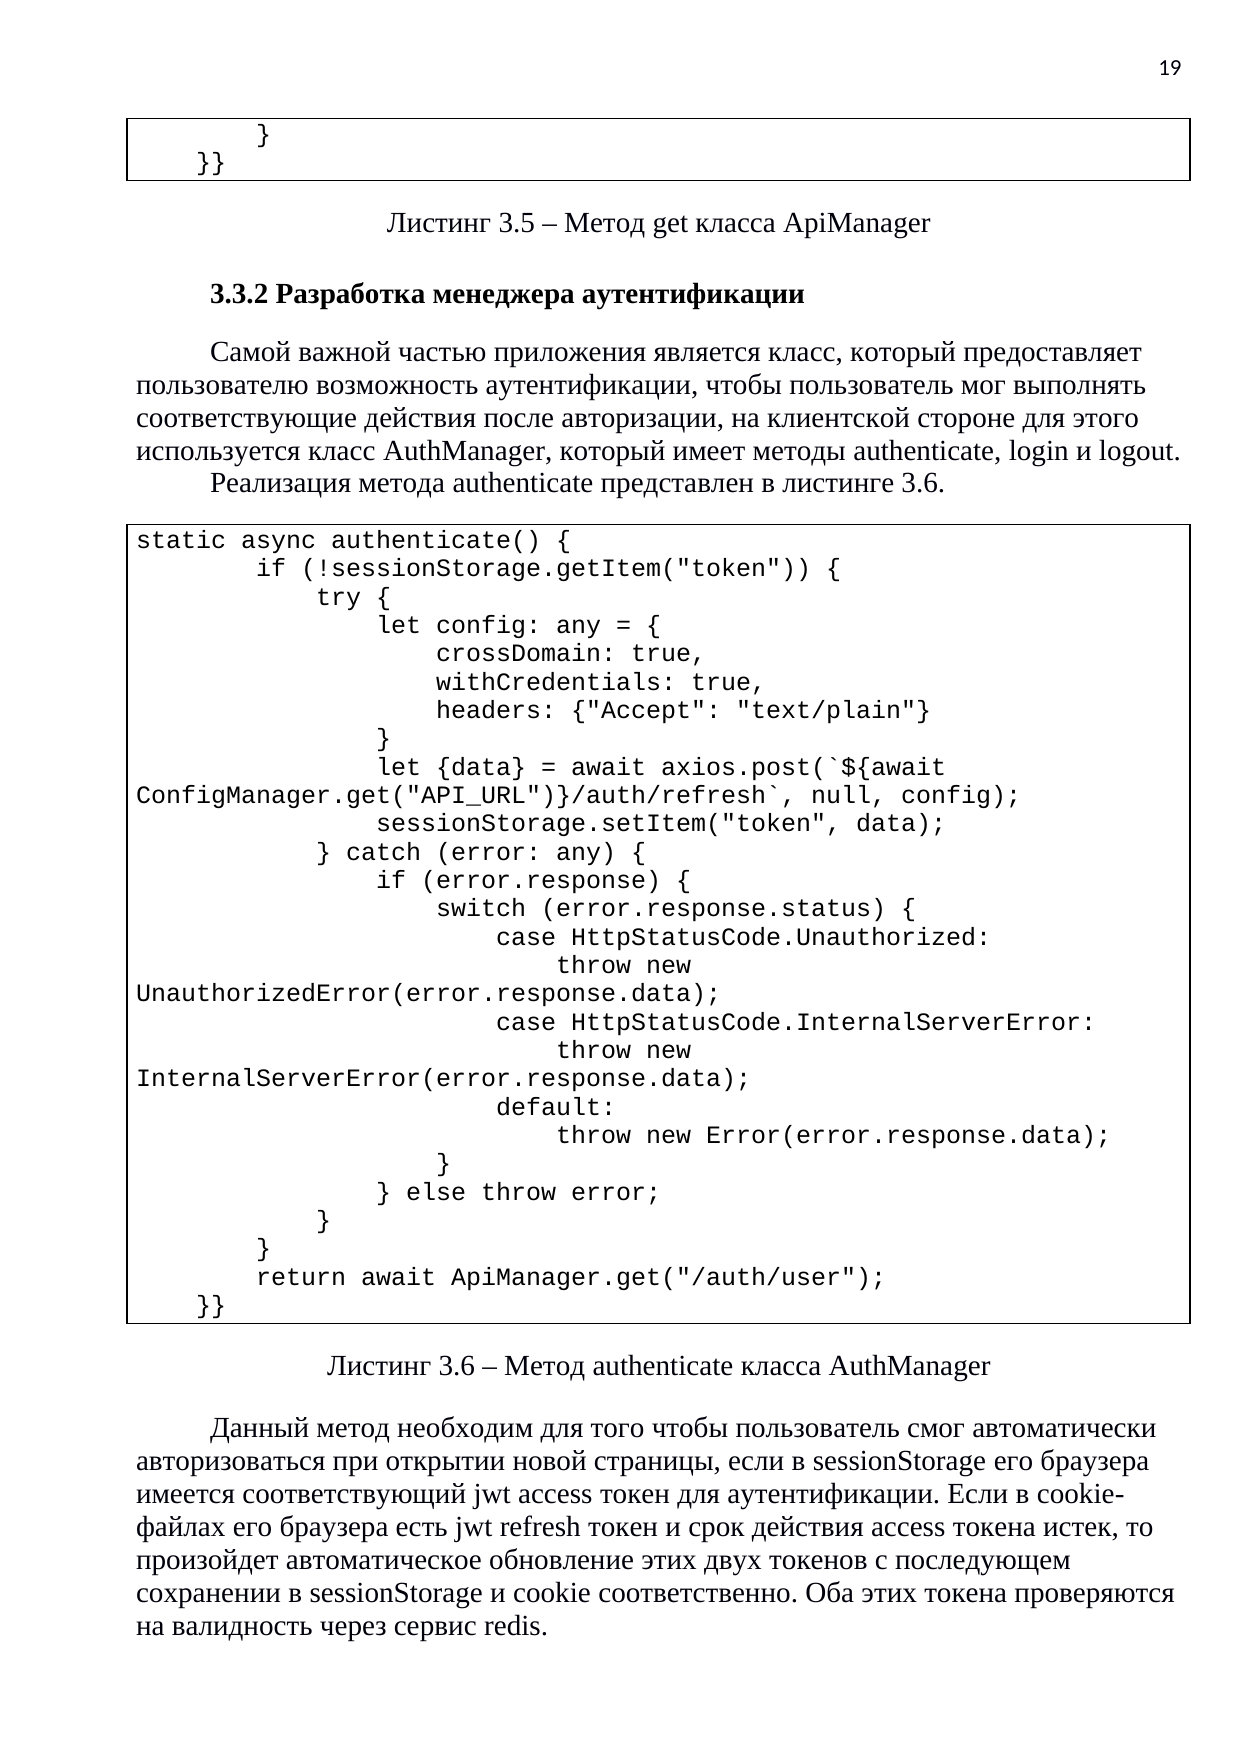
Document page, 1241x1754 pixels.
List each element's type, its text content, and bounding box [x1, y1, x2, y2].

text case HttpStatusCode.Unauthorized: [136, 924, 1181, 952]
text case HttpStatusCode.InternalServerError: [136, 1009, 1181, 1037]
text } [136, 726, 1181, 754]
text } catch (error: any) { [136, 839, 1181, 867]
text headers: {"Accept": "text/plain"} [136, 697, 1181, 726]
text }} [128, 146, 1189, 180]
text let config: any = { [136, 612, 1181, 641]
text Листинг 3.5 – Метод get класса ApiManager [136, 206, 1181, 239]
text Данный метод необходим для того чтобы пользователь смог автоматически авторизоваться при открытии новой страницы, если в sessionStorage его браузера имеется соответствующий jwt access токен для аутентификации. Если в cookie-файлах его браузера есть jwt refresh токен и срок действия access токена истек, то произойдет автоматическое обновление этих двух токенов с последующем сохранении в sessionStorage и cookie соответственно. Оба этих токена проверяются на валидность через сервис redis. [136, 1411, 1181, 1641]
text } else throw error; [136, 1179, 1181, 1207]
text Самой важной частью приложения является класс, который предоставляет пользователю возможность аутентификации, чтобы пользователь мог выполнять соответствующие действия после авторизации, на клиентской стороне для этого используется класс AuthManager, который имеет методы authenticate, login и logout. [136, 335, 1181, 466]
text switch (error.response.status) { [136, 896, 1181, 924]
text crossDomain: true, [136, 641, 1181, 669]
text throw new UnauthorizedError(error.response.data); [136, 952, 1181, 1009]
text 3.3.2 Разработка менеджера аутентификации [136, 276, 1181, 310]
text } [128, 119, 1189, 146]
text } [136, 1151, 1181, 1179]
text if (!sessionStorage.getItem("token")) { [136, 556, 1181, 584]
text throw new InternalServerError(error.response.data); [136, 1037, 1181, 1094]
text }} [128, 1289, 1189, 1323]
text } [136, 1236, 1181, 1264]
text static async authenticate() { [128, 525, 1189, 556]
text } [136, 1207, 1181, 1236]
text default: [136, 1094, 1181, 1122]
text try { [136, 584, 1181, 612]
text let {data} = await axios.post(`${await ConfigManager.get("API_URL")}/auth/refresh`, null, config); [136, 754, 1181, 811]
text withCredentials: true, [136, 669, 1181, 697]
text Листинг 3.6 – Метод authenticate класса AuthManager [136, 1349, 1181, 1382]
text Реализация метода authenticate представлен в листинге 3.6. [136, 466, 1181, 499]
text if (error.response) { [136, 867, 1181, 896]
text throw new Error(error.response.data); [136, 1122, 1181, 1151]
text sessionStorage.setItem("token", data); [136, 811, 1181, 839]
text return await ApiManager.get("/auth/user"); [136, 1264, 1181, 1289]
